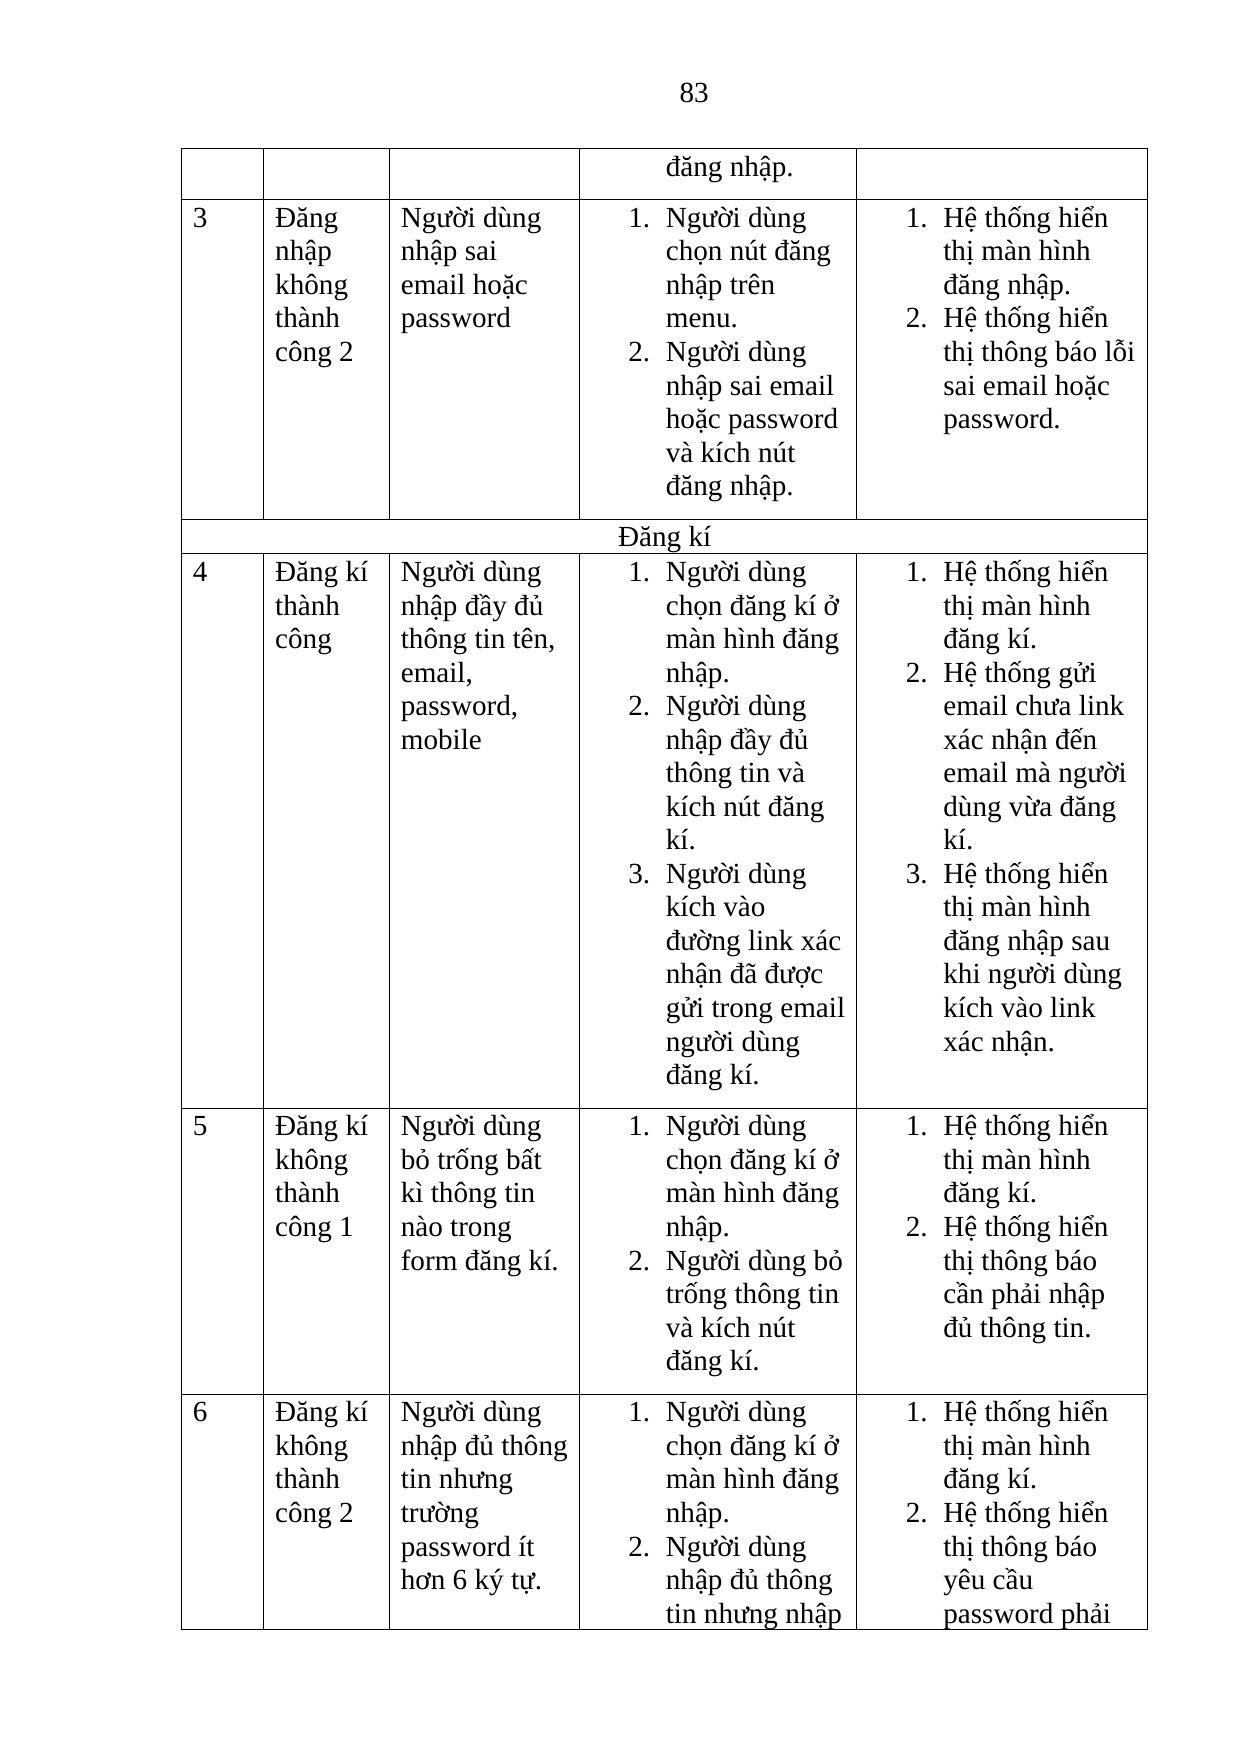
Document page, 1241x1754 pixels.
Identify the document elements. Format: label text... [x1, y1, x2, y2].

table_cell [264, 1395, 389, 1629]
table_cell 6 [182, 1395, 263, 1629]
table_cell 3 [182, 200, 263, 518]
table_cell Người dùng chọn nút đăng nhập trên menu. Người dùng nhập sai email hoặc password và kích nút đăng nhập. [580, 200, 856, 518]
table_cell 5 [182, 1109, 263, 1393]
table_cell Người dùng chọn đăng kí ở màn hình đăng nhập. Người dùng nhập đầy đủ thông tin và kích nút đăng kí. Người dùng kích vào đường link xác nhận đã được gửi trong email người dùng đăng kí. [580, 554, 856, 1107]
table_cell Hệ thống hiển thị màn hình đăng kí. Hệ thống hiển thị thông báo cần phải nhập đủ thông tin. [857, 1109, 1147, 1393]
table_cell Hệ thống hiển thị màn hình đăng nhập. Hệ thống hiển thị thông báo lỗi sai email hoặc password. [857, 200, 1147, 518]
table_cell Người dùng chọn đăng kí ở màn hình đăng nhập. Người dùng bỏ trống thông tin và kích nút đăng kí. [580, 1109, 856, 1393]
table_cell Đăng kí không thành công 1 [264, 1109, 389, 1393]
table_cell Đăng kí thành công [264, 554, 389, 1107]
table_cell Người dùng bỏ trống bất kì thông tin nào trong form đăng kí. [390, 1109, 579, 1393]
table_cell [857, 149, 1147, 199]
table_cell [390, 1395, 579, 1629]
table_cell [264, 149, 389, 199]
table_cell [857, 1395, 1147, 1629]
table_cell Người dùng nhập sai email hoặc password [390, 200, 579, 518]
table_cell 4 [182, 554, 263, 1107]
table_cell 2 [182, 149, 263, 199]
table_cell Đăng nhập không thành công 2 [264, 200, 389, 518]
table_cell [580, 149, 856, 199]
table_cell Người dùng nhập đầy đủ thông tin tên, email, password, mobile [390, 554, 579, 1107]
table_cell Đăng kí [182, 520, 1147, 553]
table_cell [580, 1395, 856, 1629]
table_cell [390, 149, 579, 199]
table_cell Hệ thống hiển thị màn hình đăng kí. Hệ thống gửi email chưa link xác nhận đến email mà người dùng vừa đăng kí. Hệ thống hiển thị màn hình đăng nhập sau khi người dùng kích vào link xác nhận. [857, 554, 1147, 1107]
